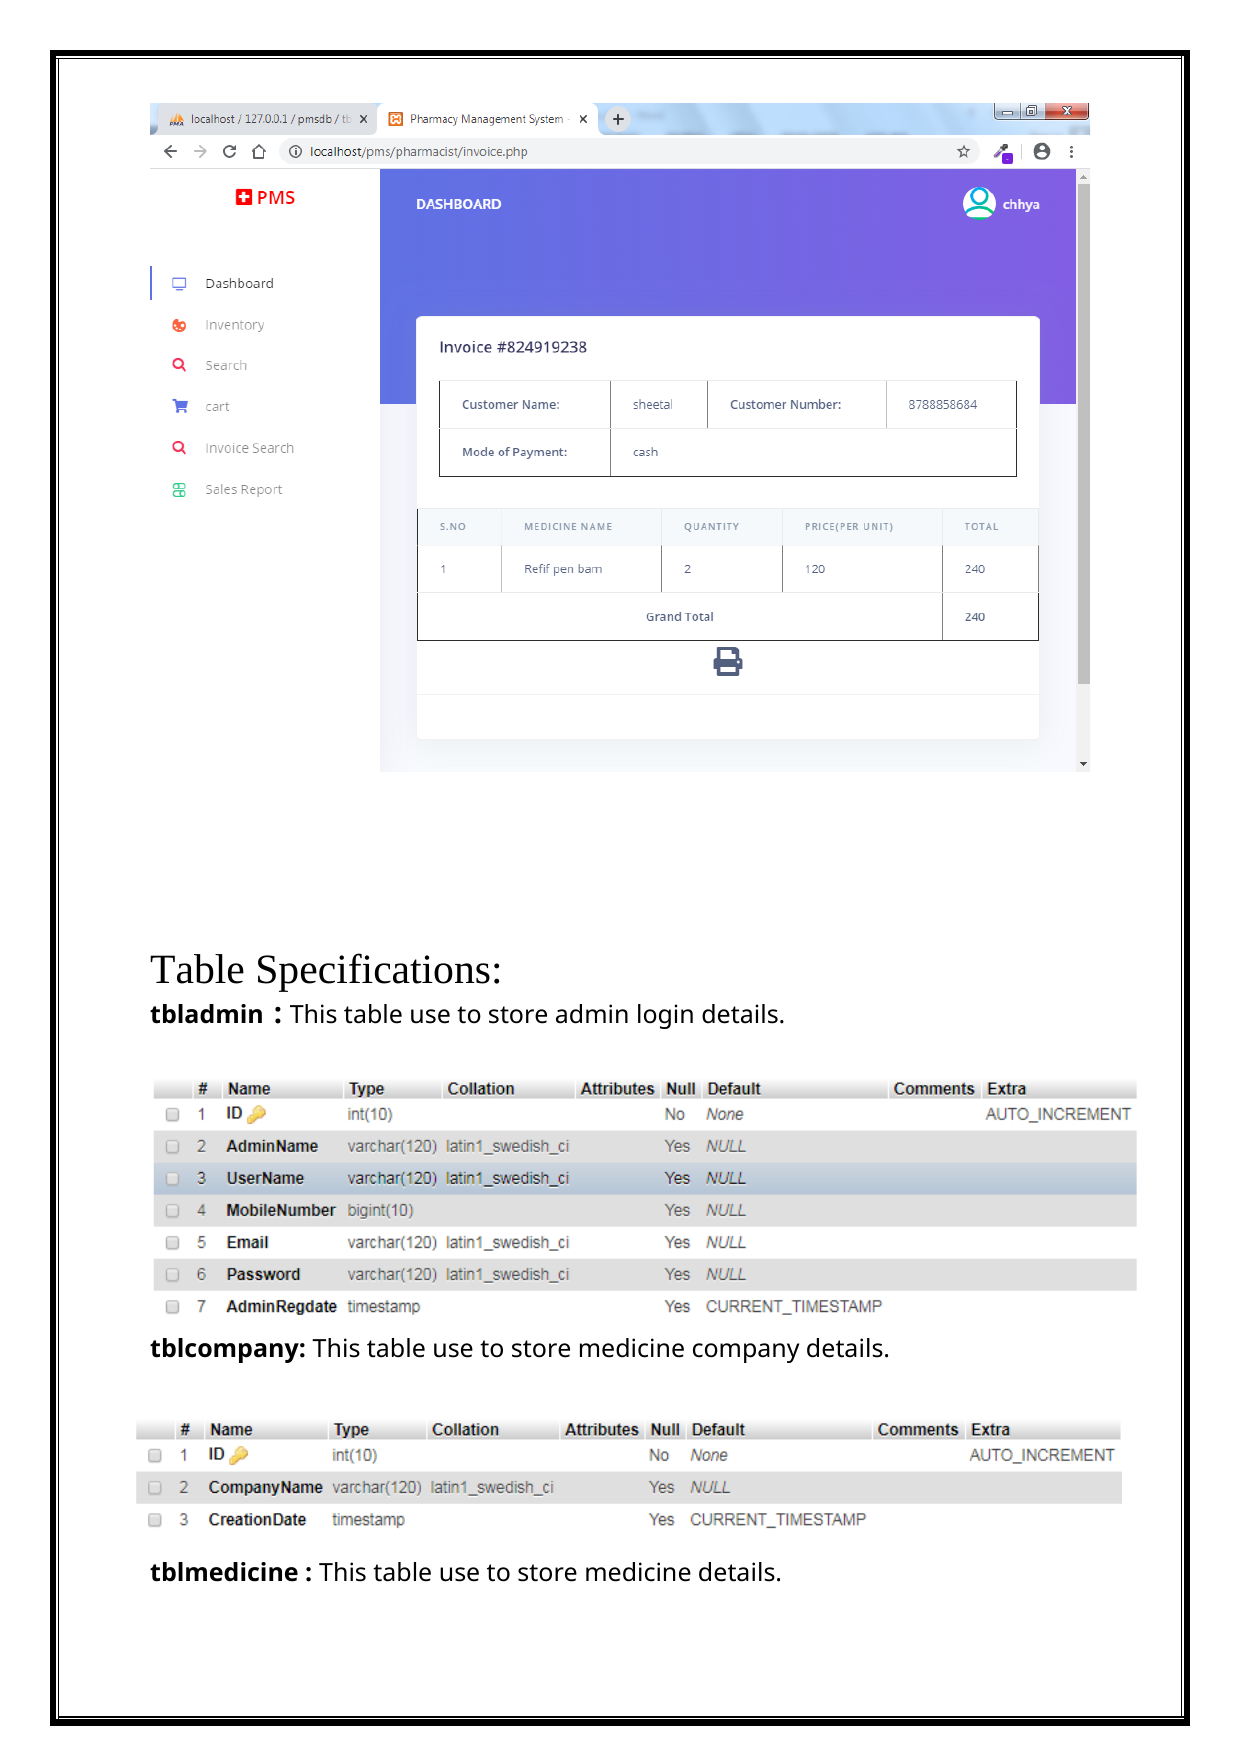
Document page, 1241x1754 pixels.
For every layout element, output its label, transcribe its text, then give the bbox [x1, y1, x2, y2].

text tblcompany: This table use to store medicine company details. [150, 1331, 1142, 1365]
picture [150, 103, 1091, 772]
text tblmedicine : This table use to store medicine details. [150, 1554, 1142, 1588]
text Table Specifications: [150, 944, 1090, 992]
text tbladmin : This table use to store admin login details. [150, 992, 1090, 1032]
